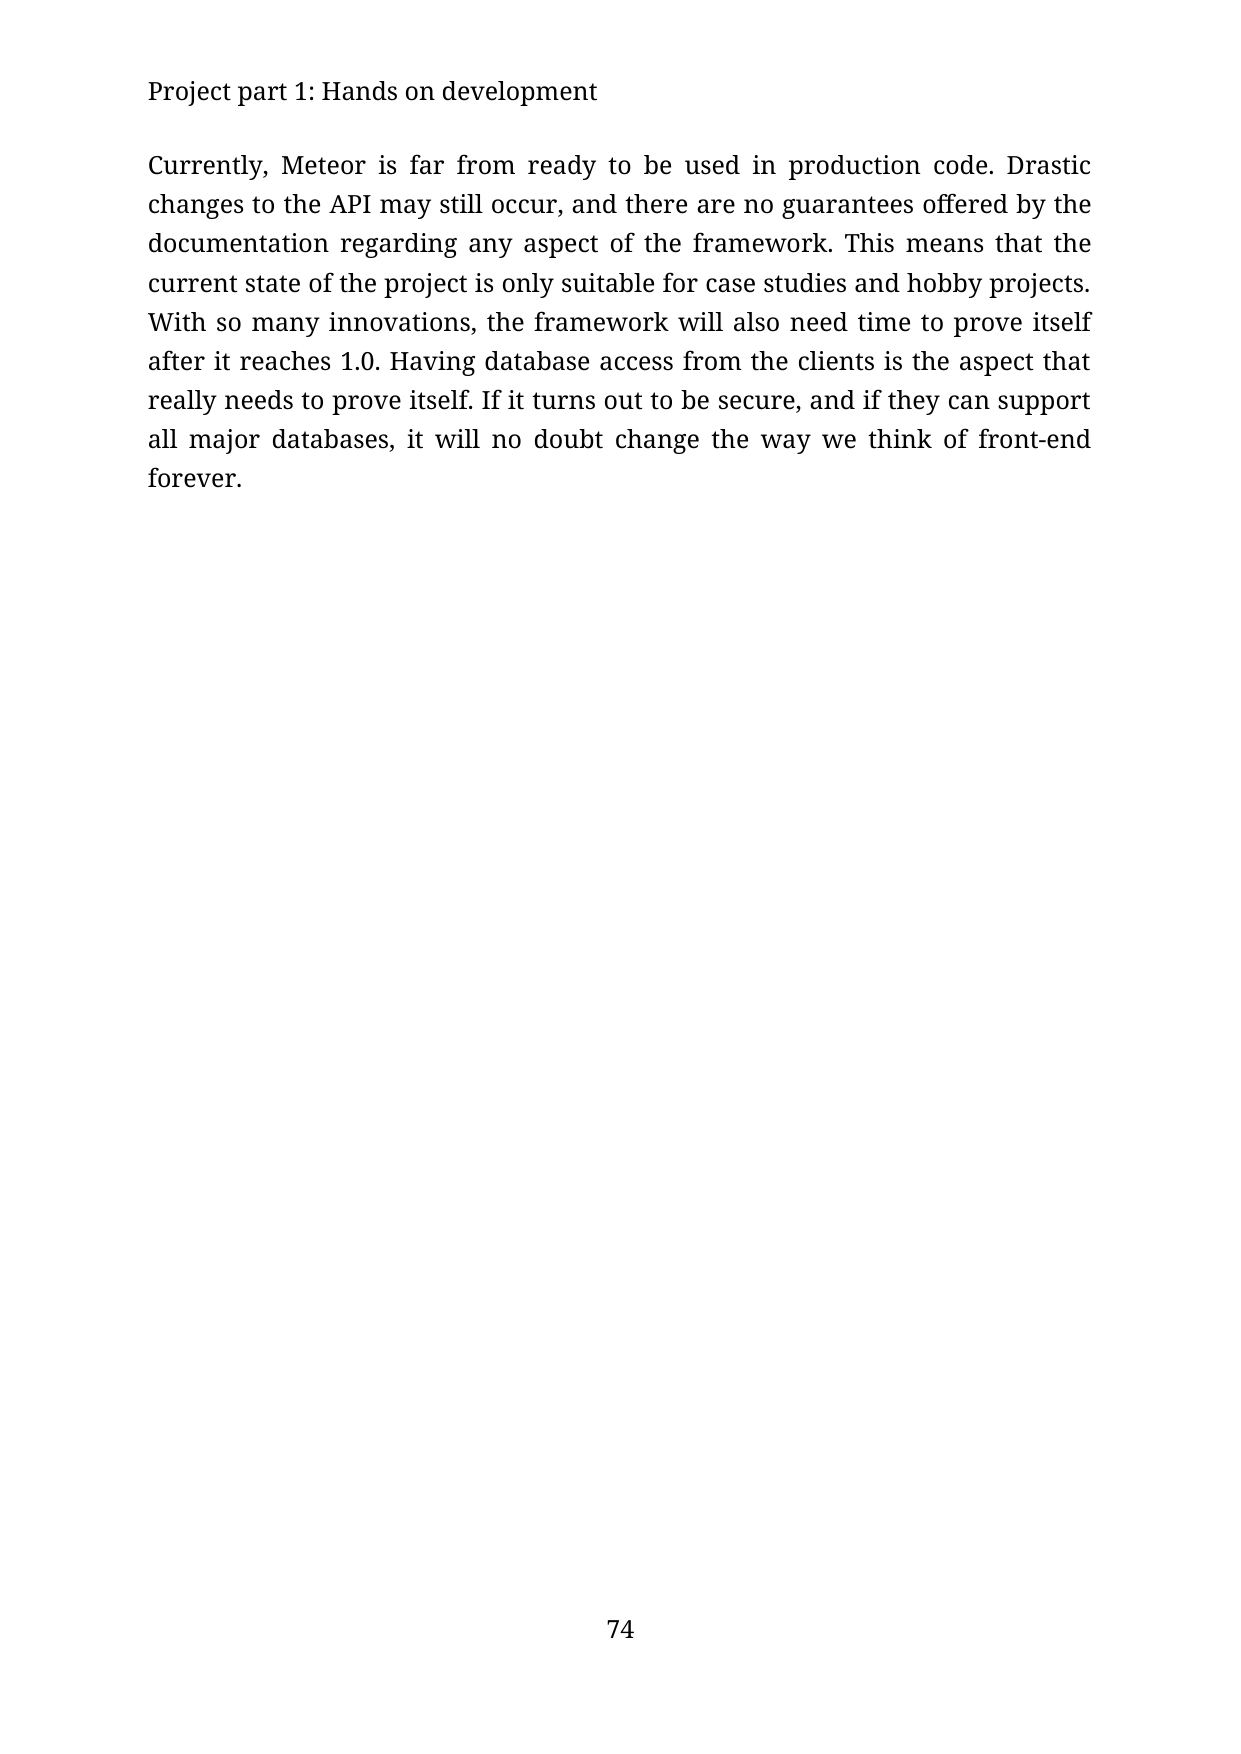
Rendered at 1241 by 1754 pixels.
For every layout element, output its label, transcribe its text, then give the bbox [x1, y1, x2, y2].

text Currently, Meteor is far from ready to be used in production code. Drastic changes to the API may still occur, and there are no guarantees offered by the documentation regarding any aspect of the framework. This means that the current state of the project is only suitable for case studies and hobby projects. With so many innovations, the framework will also need time to prove itself after it reaches 1.0. Having database access from the clients is the aspect that really needs to prove itself. If it turns out to be secure, and if they can support all major databases, it will no doubt change the way we think of front-end forever. [148, 148, 1092, 495]
